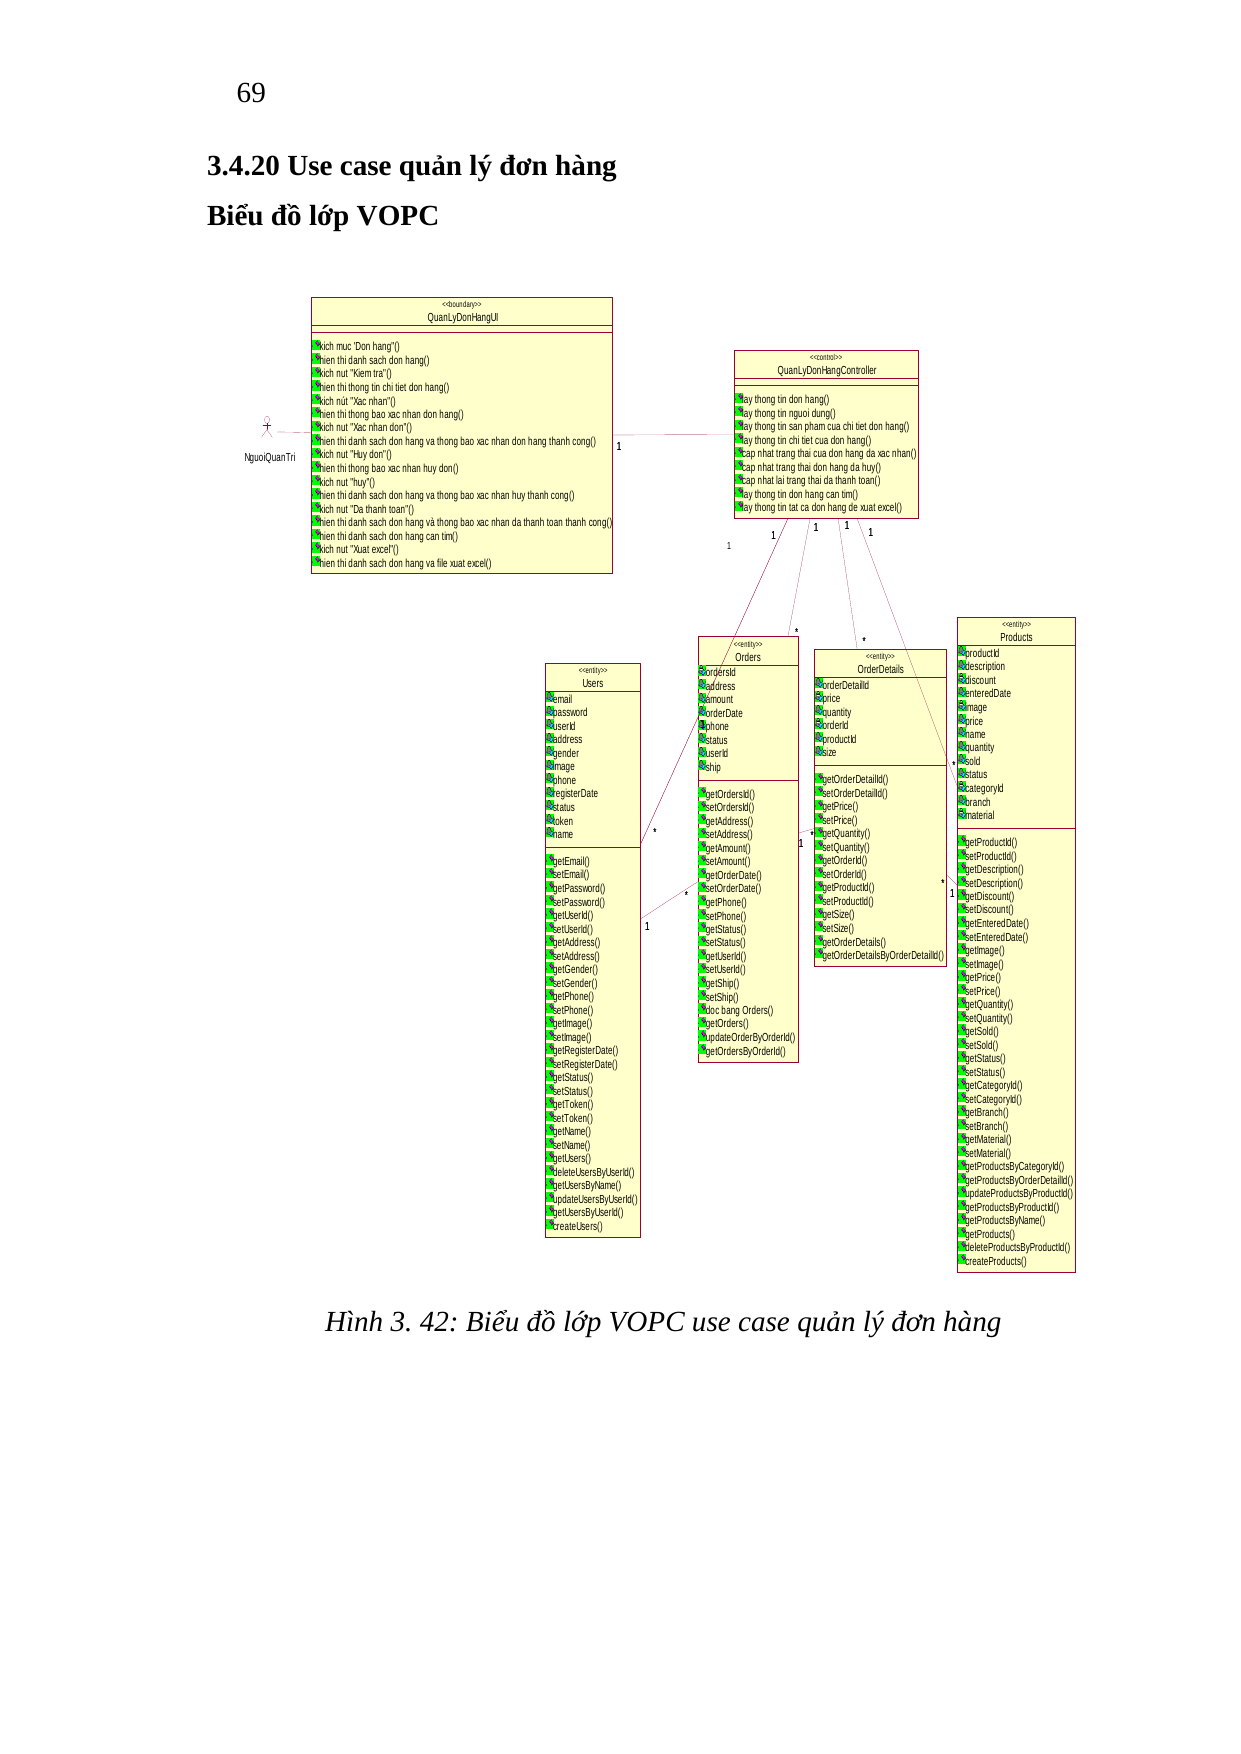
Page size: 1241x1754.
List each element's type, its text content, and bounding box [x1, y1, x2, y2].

subtitle 3.4.20 Use case quản lý đơn hàng [207, 148, 1122, 181]
text Hình 3. 42: Biểu đồ lớp VOPC use case quản lý đơn hàng [207, 1304, 1122, 1337]
text Biểu đồ lớp VOPC [207, 198, 1122, 232]
